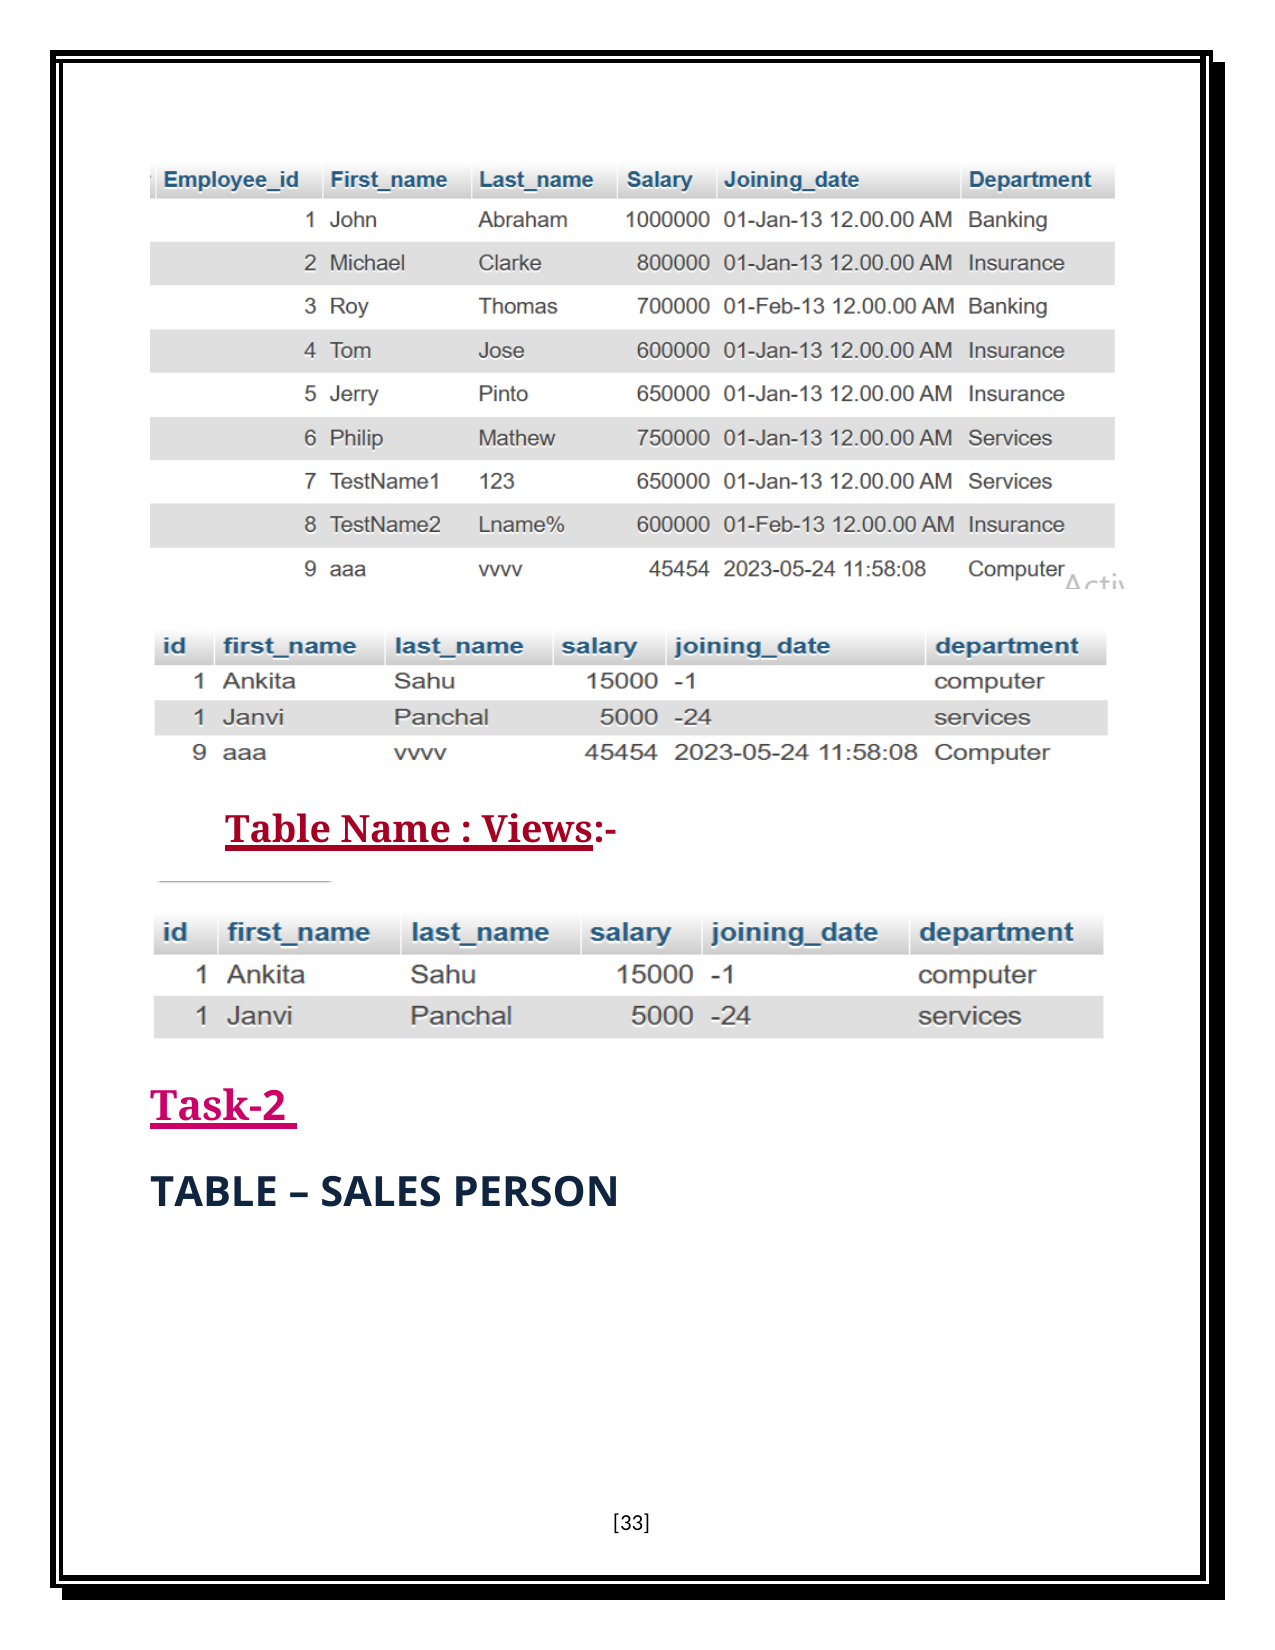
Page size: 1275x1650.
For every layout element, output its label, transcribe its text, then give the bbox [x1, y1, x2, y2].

picture [150, 881, 1118, 1051]
picture [150, 613, 1120, 777]
text TABLE – SALES PERSON [150, 1161, 1112, 1218]
picture [150, 150, 1125, 589]
text Table Name : Views:- [150, 802, 1112, 853]
text Task-2 [150, 1075, 1112, 1132]
